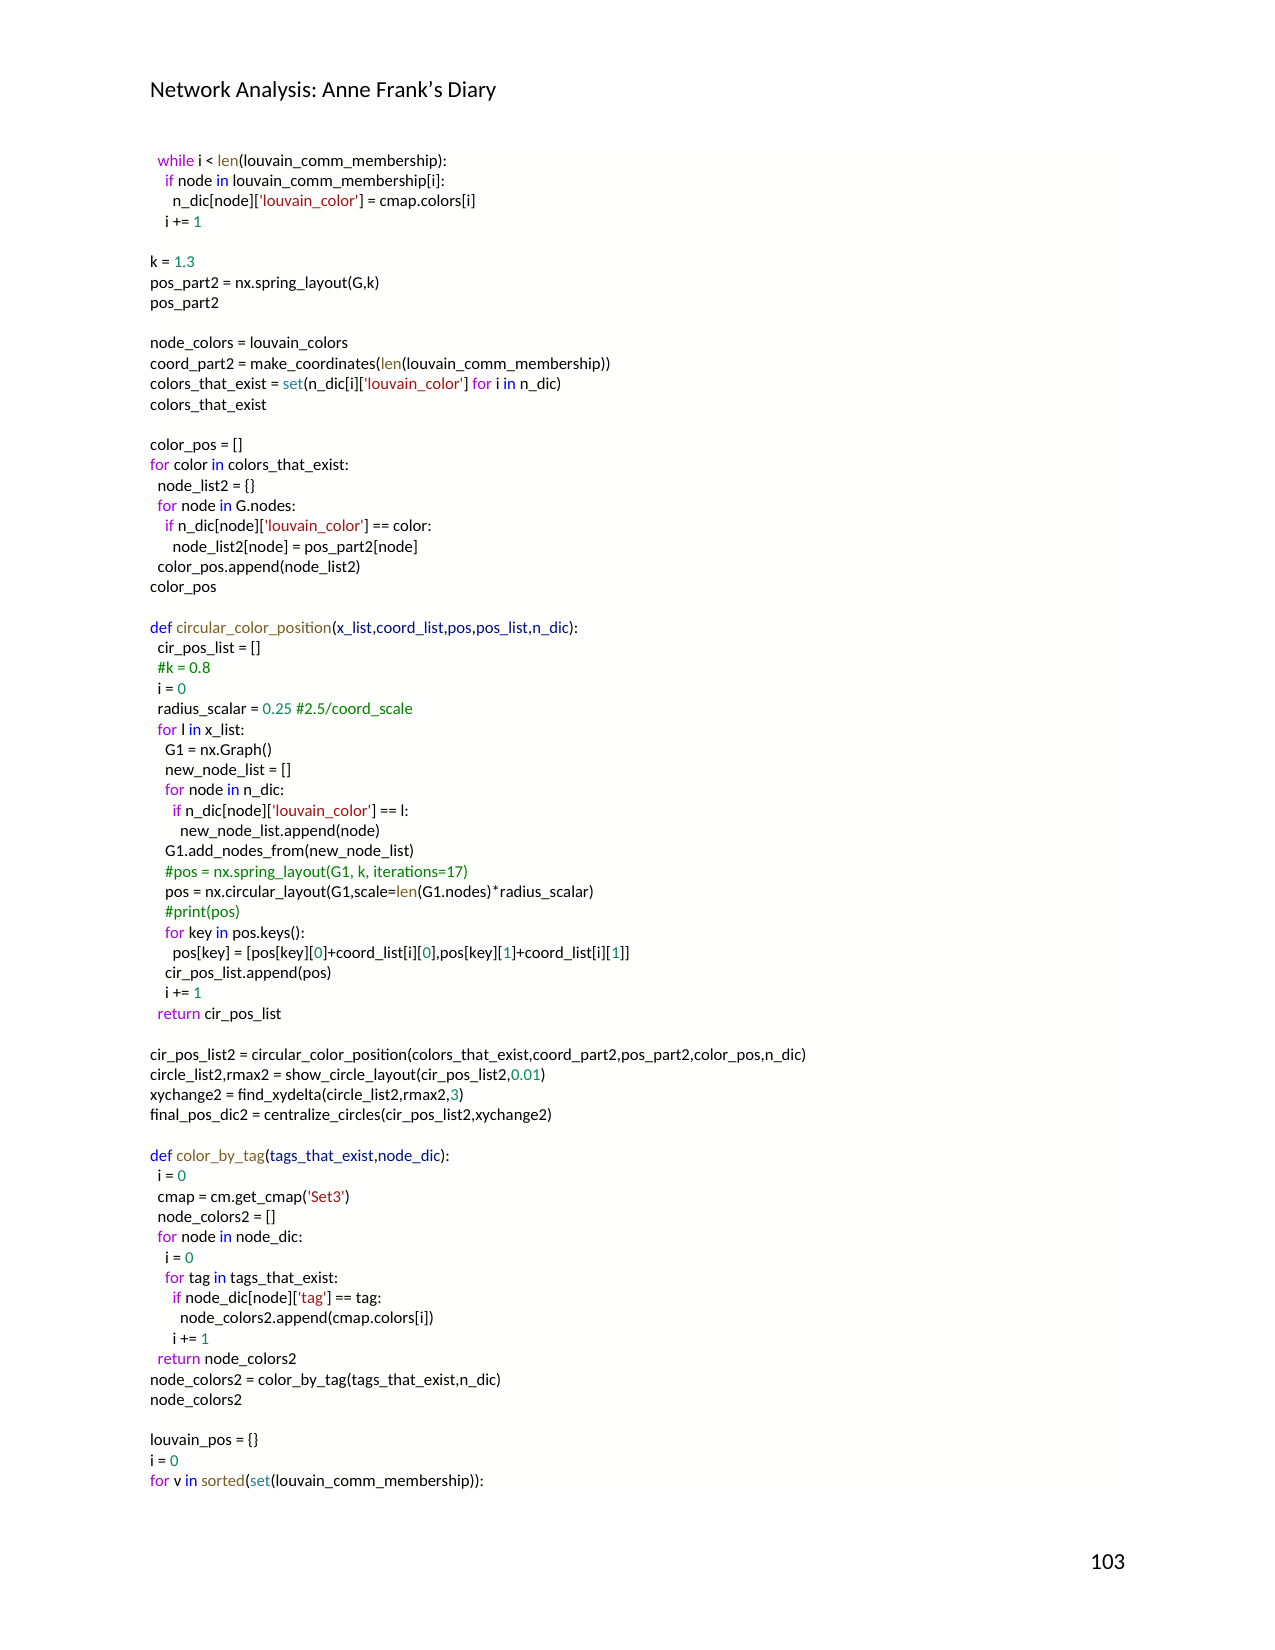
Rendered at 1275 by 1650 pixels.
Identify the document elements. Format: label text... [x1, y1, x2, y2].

text node_colors2.append(cmap.colors[i]) [150, 1308, 1125, 1328]
text if node in louvain_comm_membership[i]: [150, 170, 1125, 191]
text if node_dic[node]['tag'] == tag: [150, 1287, 1125, 1308]
text colors_that_exist [150, 394, 1125, 414]
text if n_dic[node]['louvain_color'] == l: [150, 800, 1125, 820]
text node_colors2 = [] [150, 1206, 1125, 1227]
text for node in G.nodes: [150, 495, 1125, 516]
text n_dic[node]['louvain_color'] = cmap.colors[i] [150, 191, 1125, 211]
text return node_colors2 [150, 1348, 1125, 1369]
text return cir_pos_list [150, 1003, 1125, 1023]
text def color_by_tag(tags_that_exist,node_dic): [150, 1145, 1125, 1166]
text node_colors2 [150, 1389, 1125, 1409]
text color_pos.append(node_list2) [150, 556, 1125, 577]
text for color in colors_that_exist: [150, 455, 1125, 475]
text new_node_list.append(node) [150, 820, 1125, 841]
text circle_list2,rmax2 = show_circle_layout(cir_pos_list2,0.01) [150, 1064, 1125, 1084]
text G1.add_nodes_from(new_node_list) [150, 841, 1125, 861]
text pos_part2 = nx.spring_layout(G,k) [150, 272, 1125, 292]
text #print(pos) [150, 902, 1125, 922]
text G1 = nx.Graph() [150, 739, 1125, 759]
text i += 1 [150, 983, 1125, 1003]
text color_pos = [] [150, 434, 1125, 455]
text radius_scalar = 0.25 #2.5/coord_scale [150, 698, 1125, 719]
text pos = nx.circular_layout(G1,scale=len(G1.nodes)*radius_scalar) [150, 881, 1125, 902]
text while i < len(louvain_comm_membership): [150, 150, 1125, 170]
text for l in x_list: [150, 719, 1125, 739]
text final_pos_dic2 = centralize_circles(cir_pos_list2,xychange2) [150, 1105, 1125, 1125]
text cir_pos_list = [] [150, 637, 1125, 658]
text def circular_color_position(x_list,coord_list,pos,pos_list,n_dic): [150, 617, 1125, 637]
text cmap = cm.get_cmap('Set3') [150, 1186, 1125, 1206]
text for node in n_dic: [150, 780, 1125, 800]
text colors_that_exist = set(n_dic[i]['louvain_color'] for i in n_dic) [150, 373, 1125, 394]
text color_pos [150, 577, 1125, 597]
text for node in node_dic: [150, 1227, 1125, 1247]
text #k = 0.8 [150, 658, 1125, 678]
text node_list2 = {} [150, 475, 1125, 495]
text cir_pos_list.append(pos) [150, 962, 1125, 983]
text for v in sorted(set(louvain_comm_membership)): [150, 1470, 1125, 1491]
text node_list2[node] = pos_part2[node] [150, 536, 1125, 556]
text pos[key] = [pos[key][0]+coord_list[i][0],pos[key][1]+coord_list[i][1]] [150, 942, 1125, 962]
text cir_pos_list2 = circular_color_position(colors_that_exist,coord_part2,pos_part2,color_pos,n_dic) [150, 1044, 1125, 1064]
text i = 0 [150, 1166, 1125, 1186]
text coord_part2 = make_coordinates(len(louvain_comm_membership)) [150, 353, 1125, 373]
text #pos = nx.spring_layout(G1, k, iterations=17) [150, 861, 1125, 881]
text i += 1 [150, 1328, 1125, 1348]
text louvain_pos = {} [150, 1430, 1125, 1450]
text pos_part2 [150, 292, 1125, 312]
text i = 0 [150, 1450, 1125, 1470]
text k = 1.3 [150, 252, 1125, 272]
text xychange2 = find_xydelta(circle_list2,rmax2,3) [150, 1084, 1125, 1105]
text i += 1 [150, 211, 1125, 231]
text if n_dic[node]['louvain_color'] == color: [150, 516, 1125, 536]
text i = 0 [150, 678, 1125, 698]
text for key in pos.keys(): [150, 922, 1125, 942]
text node_colors2 = color_by_tag(tags_that_exist,n_dic) [150, 1369, 1125, 1389]
text new_node_list = [] [150, 759, 1125, 780]
text for tag in tags_that_exist: [150, 1267, 1125, 1287]
text node_colors = louvain_colors [150, 333, 1125, 353]
text i = 0 [150, 1247, 1125, 1267]
